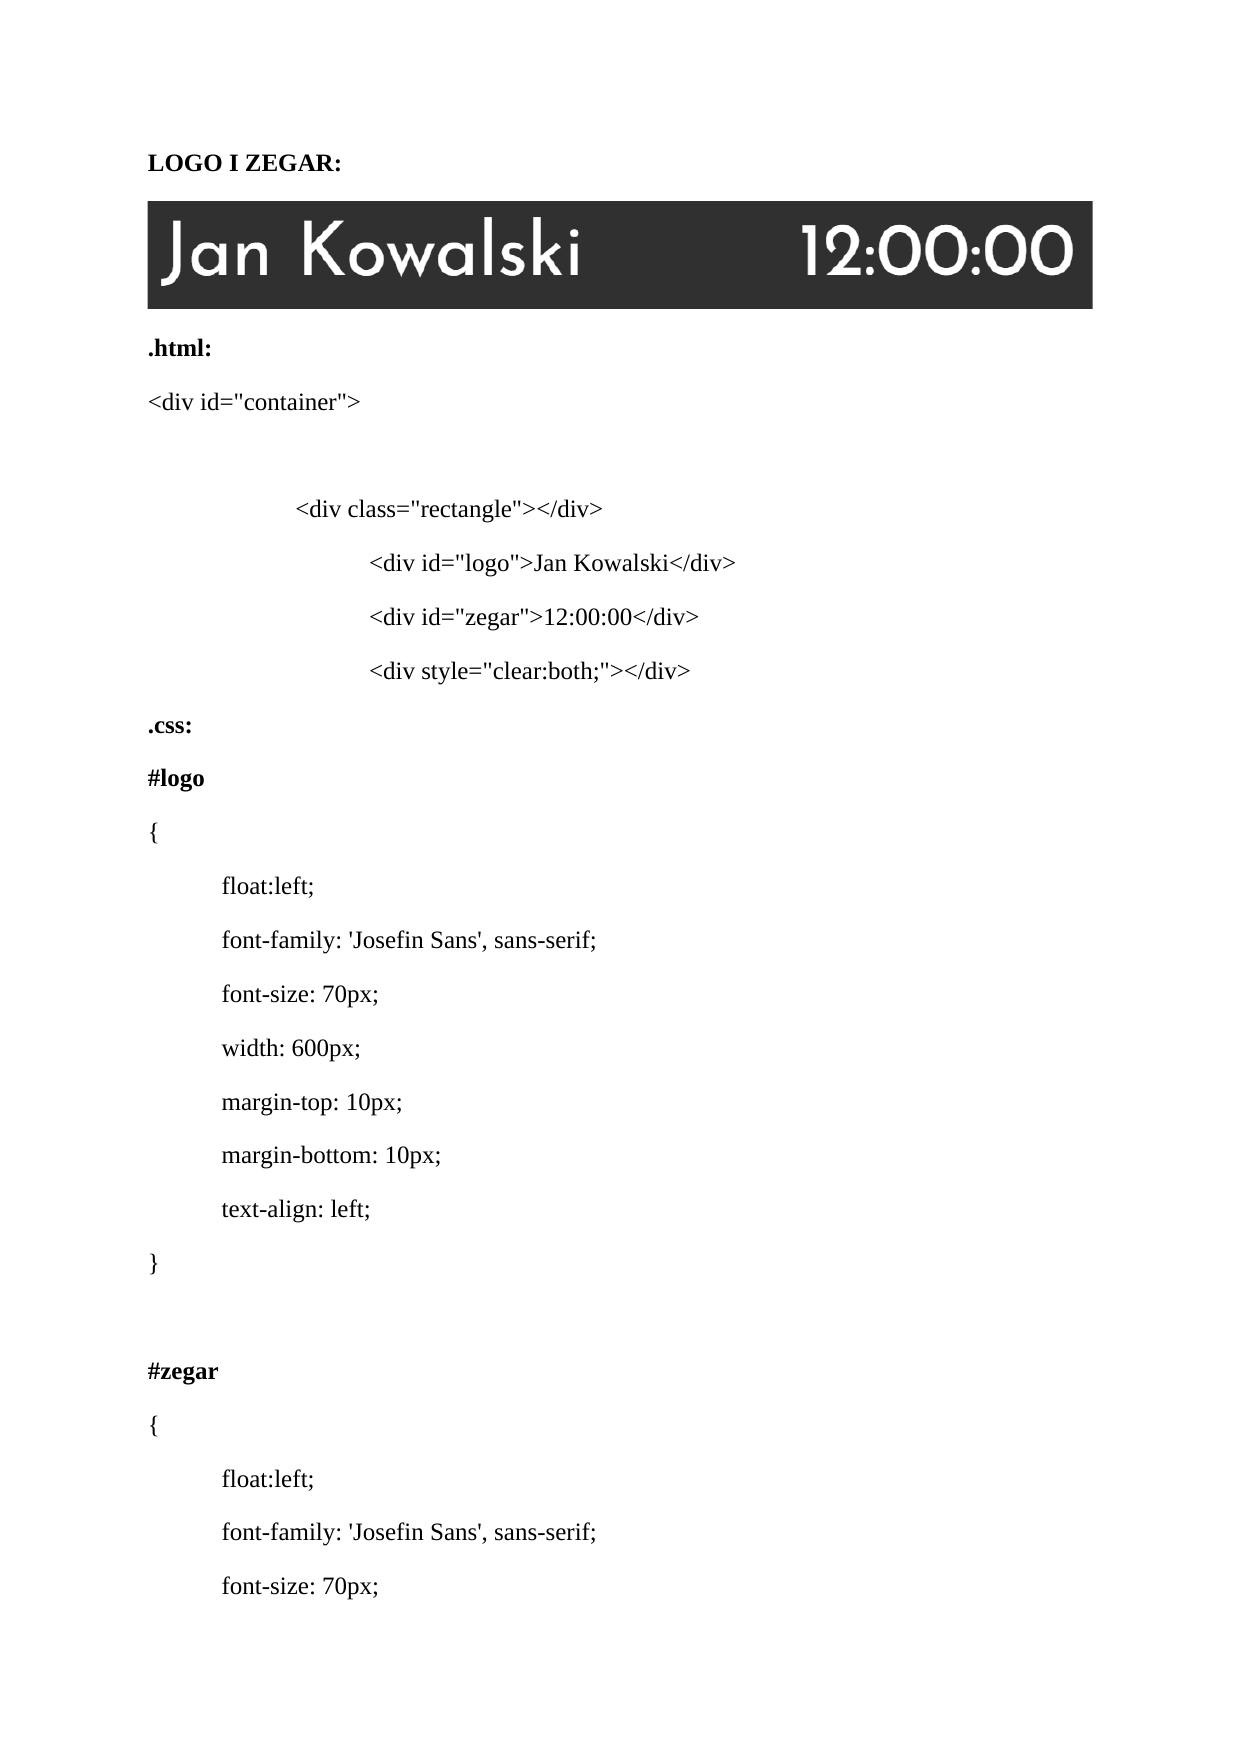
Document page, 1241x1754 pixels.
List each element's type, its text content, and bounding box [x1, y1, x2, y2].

text } [148, 1248, 1093, 1277]
text font-family: 'Josefin Sans', sans-serif; [148, 1517, 1093, 1546]
text width: 600px; [148, 1033, 1093, 1062]
text float:left; [148, 871, 1093, 900]
text <div id="logo">Jan Kowalski</div> [148, 548, 1093, 577]
text .css: [148, 710, 1093, 738]
text <div class="rectangle"></div> [148, 494, 1093, 523]
text text-align: left; [148, 1194, 1093, 1223]
text .html: [148, 333, 1093, 362]
text font-family: 'Josefin Sans', sans-serif; [148, 925, 1093, 954]
text <div style="clear:both;"></div> [148, 656, 1093, 684]
text margin-top: 10px; [148, 1087, 1093, 1115]
text #zegar [148, 1356, 1093, 1385]
text margin-bottom: 10px; [148, 1141, 1093, 1169]
text font-size: 70px; [148, 1571, 1093, 1600]
text { [148, 1410, 1093, 1438]
picture [147, 201, 1093, 309]
text float:left; [148, 1464, 1093, 1492]
text LOGO I ZEGAR: [148, 148, 1093, 176]
text #logo [148, 763, 1093, 792]
text font-size: 70px; [148, 979, 1093, 1008]
text { [148, 817, 1093, 846]
text <div id="zegar">12:00:00</div> [148, 602, 1093, 631]
text <div id="container"> [148, 387, 1093, 416]
